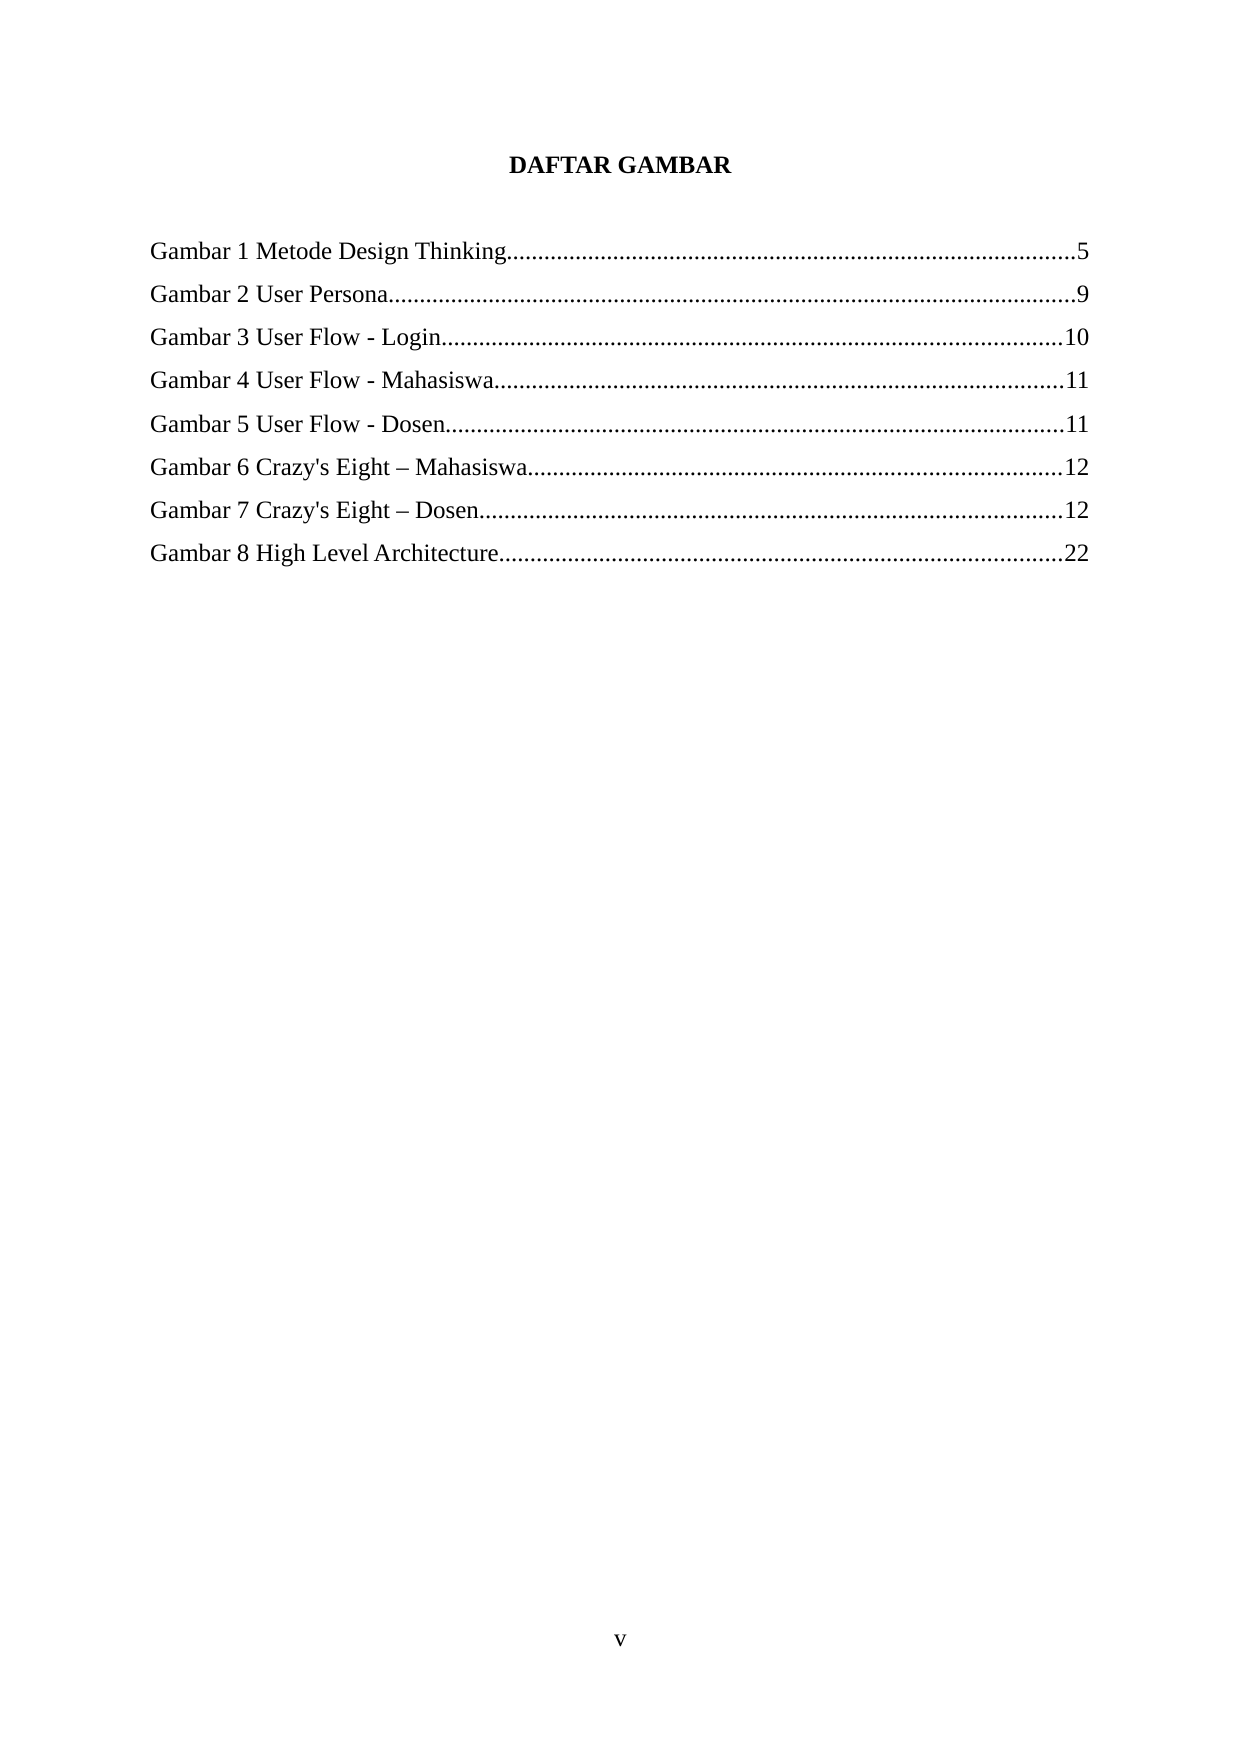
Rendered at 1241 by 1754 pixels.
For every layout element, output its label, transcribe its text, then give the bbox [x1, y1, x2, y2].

text Gambar 2 User Persona 9 [150, 279, 1090, 308]
text Gambar 7 Crazy's Eight – Dosen 12 [150, 495, 1090, 524]
subtitle DAFTAR GAMBAR [150, 150, 1090, 179]
text Gambar 4 User Flow - Mahasiswa 11 [150, 366, 1090, 394]
text Gambar 6 Crazy's Eight – Mahasiswa 12 [150, 452, 1090, 481]
text Gambar 8 High Level Architecture 22 [150, 538, 1090, 567]
text Gambar 3 User Flow - Login 10 [150, 322, 1090, 351]
text Gambar 1 Metode Design Thinking 5 [150, 236, 1090, 265]
text Gambar 5 User Flow - Dosen 11 [150, 409, 1090, 437]
